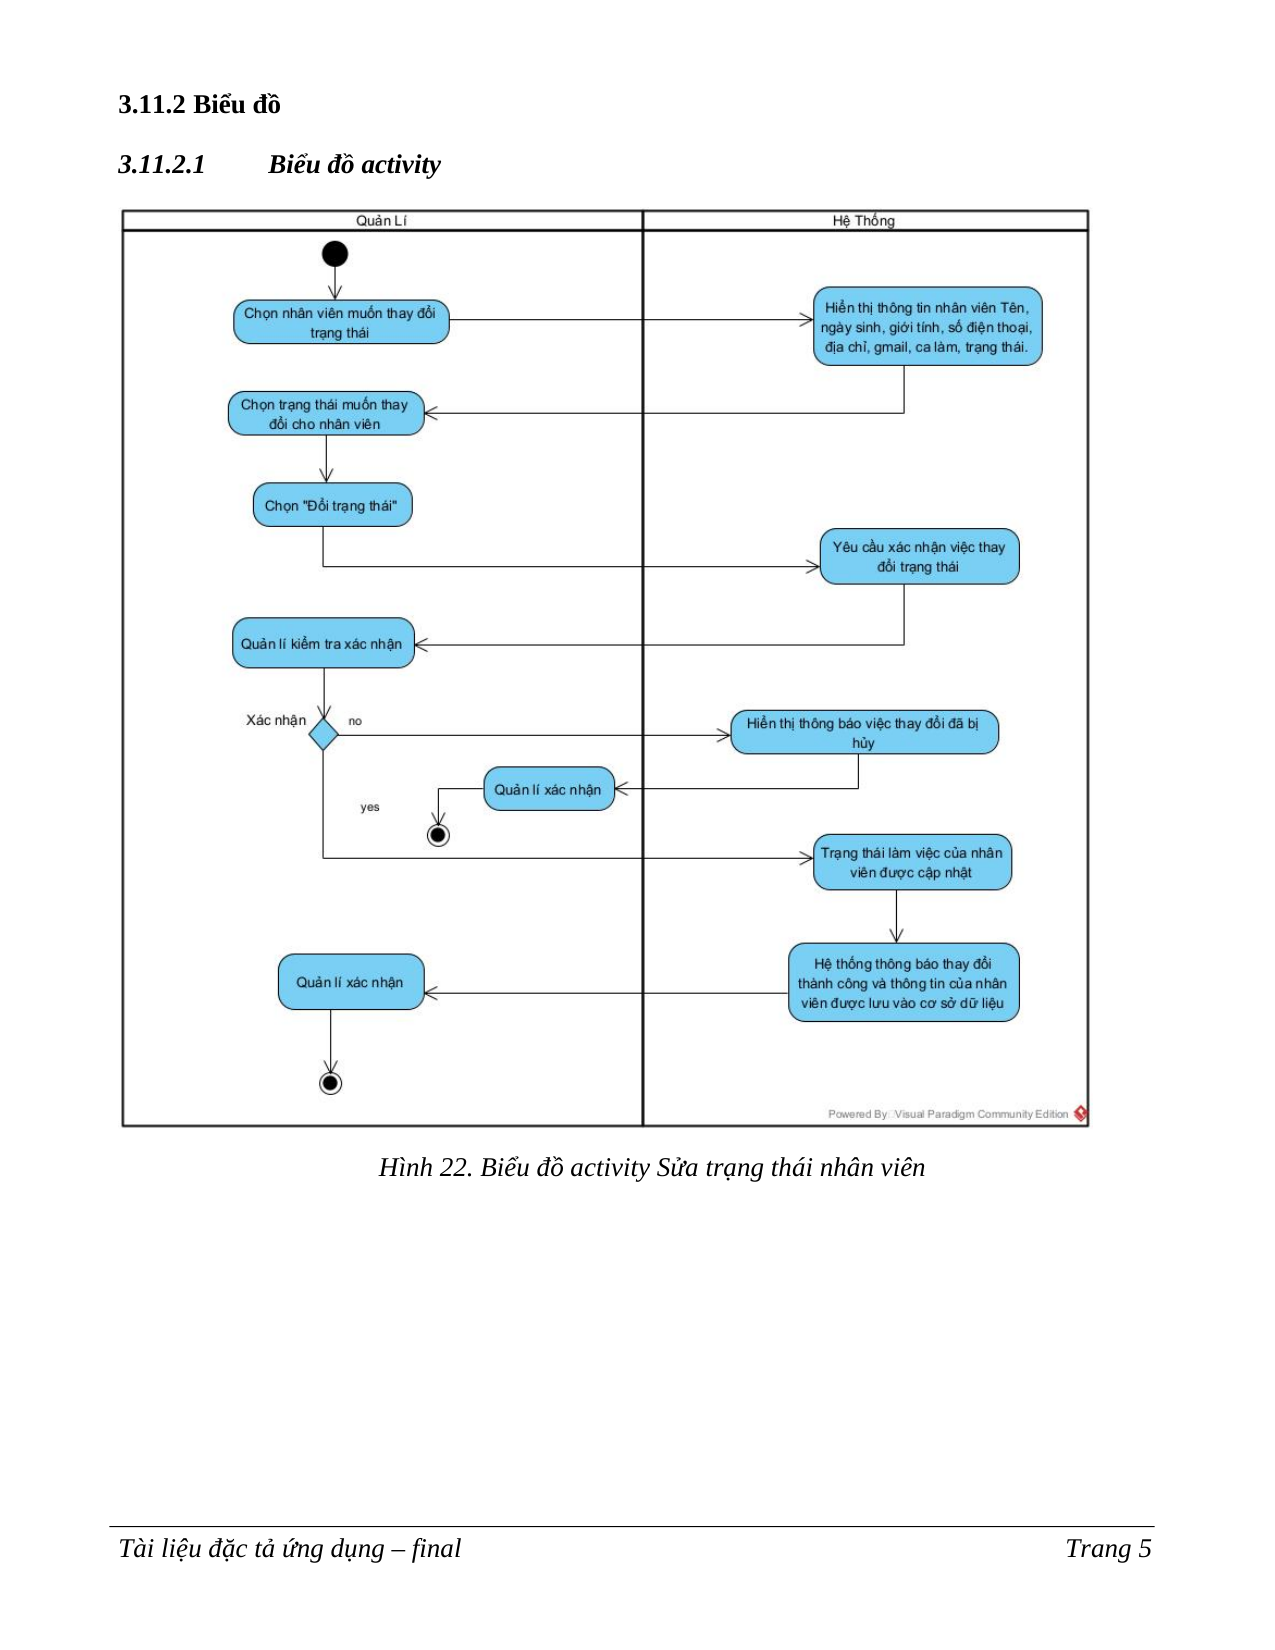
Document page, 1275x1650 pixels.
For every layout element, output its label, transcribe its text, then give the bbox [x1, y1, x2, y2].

picture [118, 207, 1094, 1132]
subtitle Biểu đồ activity [118, 148, 1186, 179]
text Hình 22. Biểu đồ activity Sửa trạng thái nhân viên [118, 1151, 1186, 1182]
subtitle Biểu đồ [118, 89, 1186, 120]
